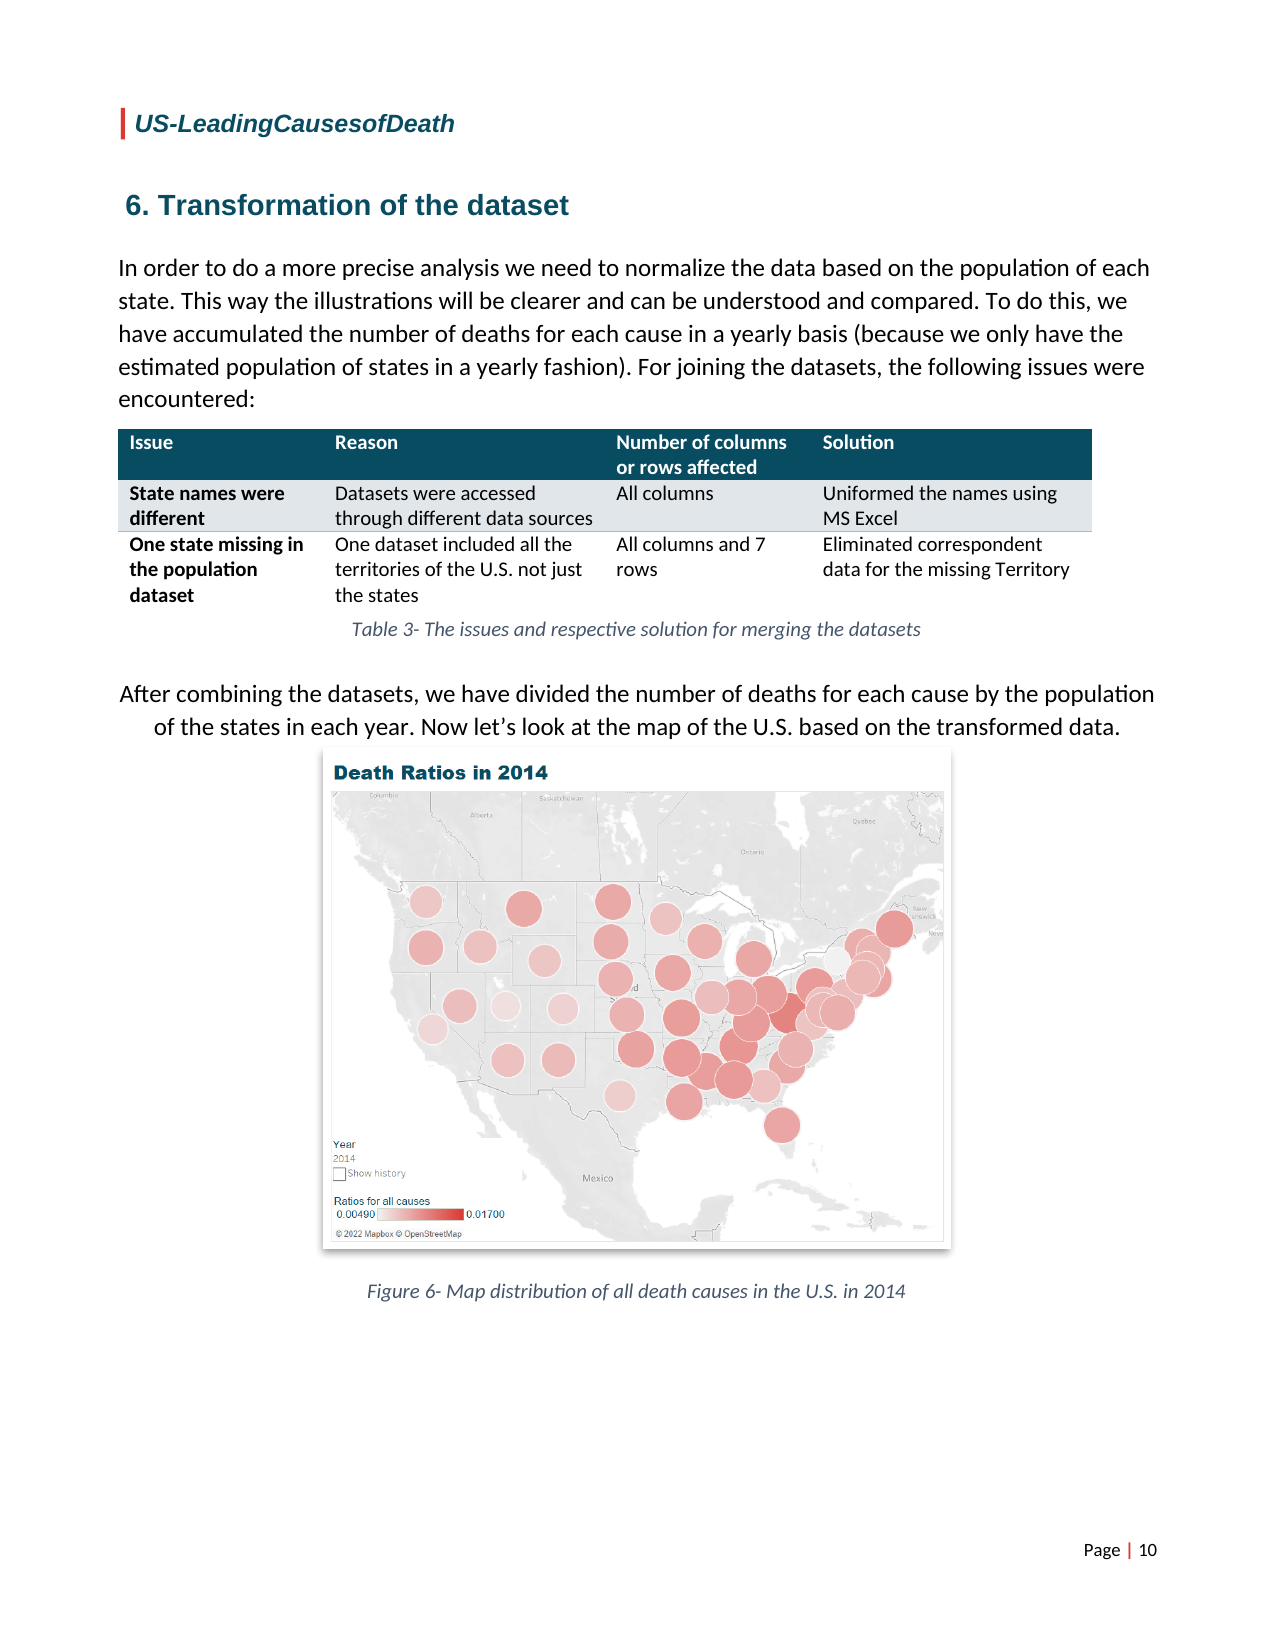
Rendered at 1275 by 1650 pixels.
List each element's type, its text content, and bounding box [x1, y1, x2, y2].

table_header Reason [324, 429, 605, 480]
table_cell One state missing in the population dataset [118, 532, 324, 607]
table_cell One dataset included all the territories of the U.S. not just the states [324, 532, 605, 607]
table_header Issue [118, 429, 324, 480]
subtitle Transformation of the dataset [125, 188, 1157, 222]
table_cell Datasets were accessed through different data sources [324, 480, 605, 531]
picture [323, 747, 951, 1249]
table_cell All columns and 7 rows [605, 532, 811, 607]
table_cell Uniformed the names using MS Excel [811, 480, 1092, 531]
table_cell State names were different [118, 480, 324, 531]
table_cell All columns [605, 480, 811, 531]
text In order to do a more precise analysis we need to normalize the data based on the population of each state. This way the illustrations will be clearer and can be understood and compared. To do this, we have accumulated the number of deaths for each cause in a yearly basis (because we only have the estimated population of states in a yearly fashion). For joining the datasets, the following issues were encountered: [118, 252, 1157, 414]
table_cell Eliminated correspondent data for the missing Territory [811, 532, 1092, 607]
table_header Solution [811, 429, 1092, 480]
table_header Number of columns or rows affected [605, 429, 811, 480]
